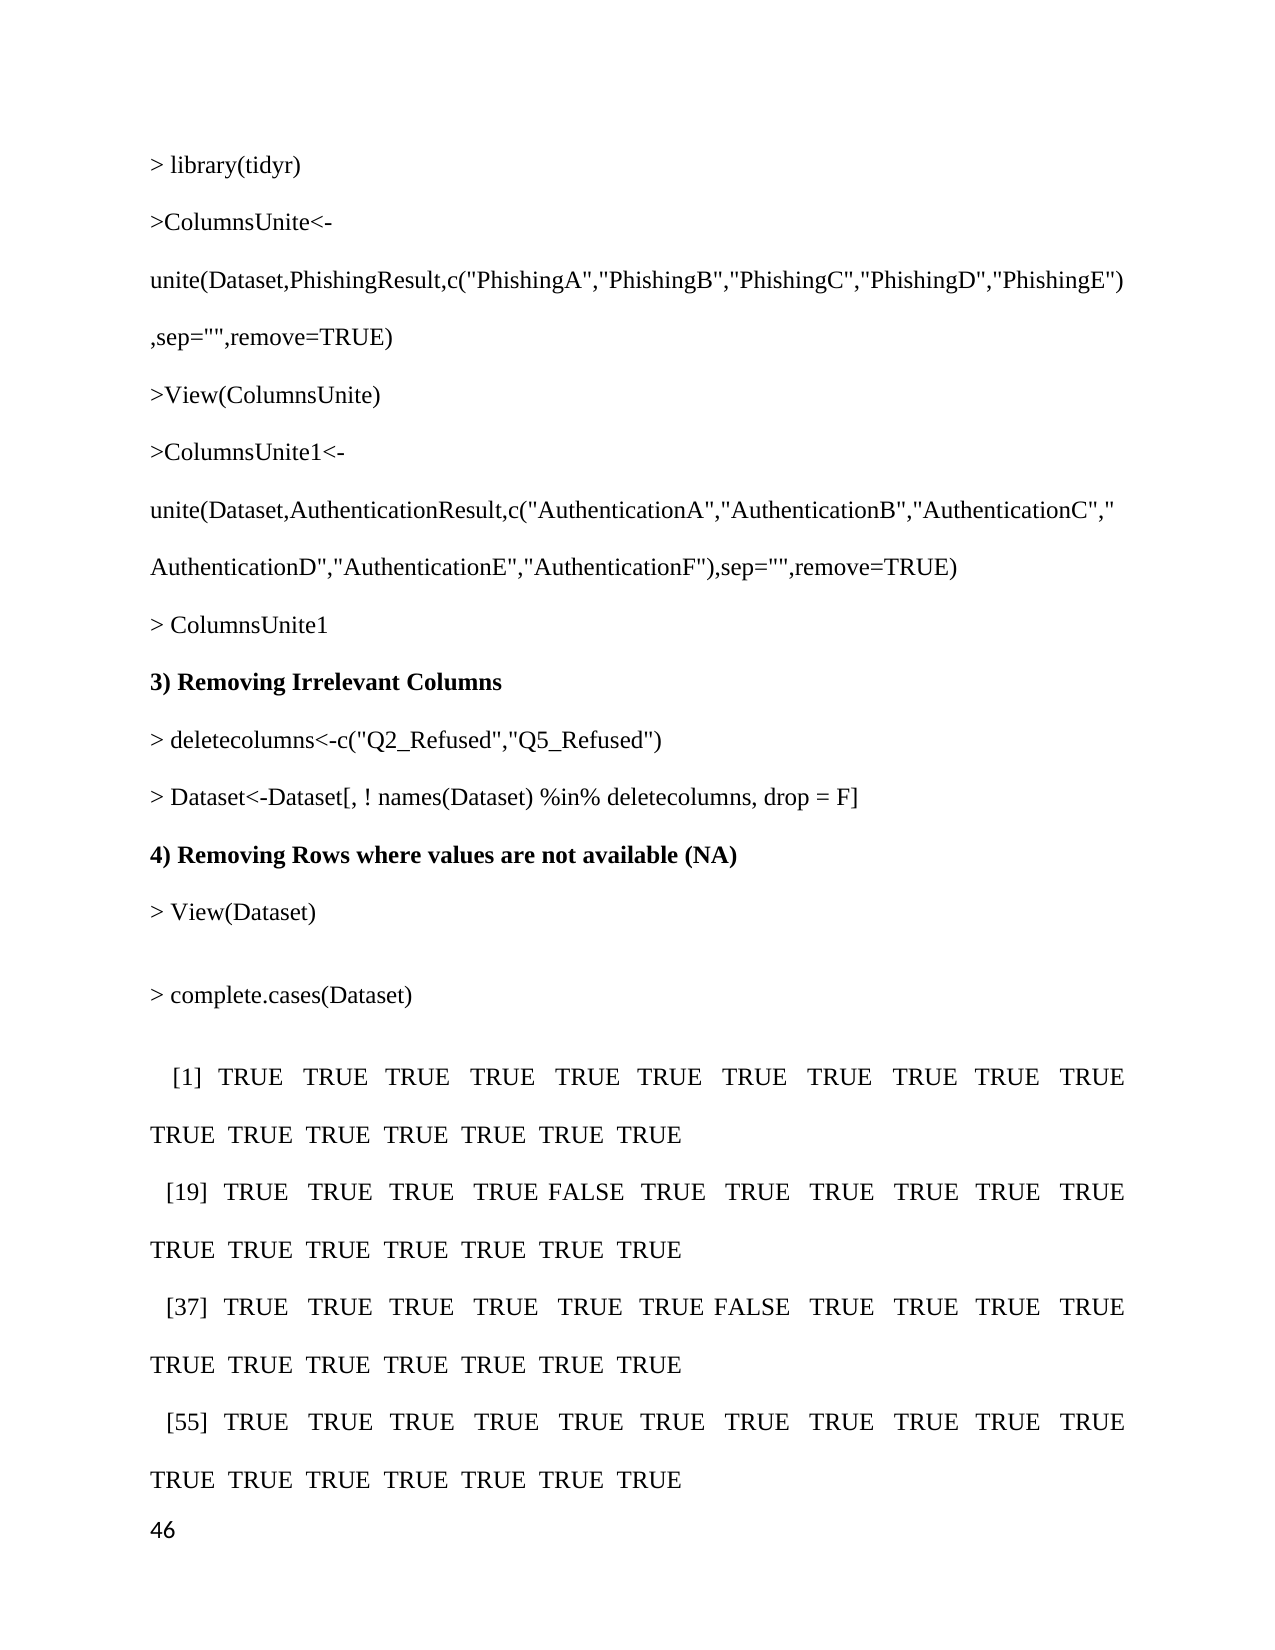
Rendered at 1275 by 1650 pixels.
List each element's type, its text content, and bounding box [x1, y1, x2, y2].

text > View(Dataset) [150, 897, 1125, 926]
text > ColumnsUnite1 [150, 610, 1125, 639]
text > Dataset<-Dataset[, ! names(Dataset) %in% deletecolumns, drop = F] [150, 782, 1125, 811]
text > library(tidyr) [150, 150, 1125, 179]
text > complete.cases(Dataset) [150, 980, 1125, 1009]
text > deletecolumns<-c("Q2_Refused","Q5_Refused") [150, 725, 1125, 754]
text 3) Removing Irrelevant Columns [150, 667, 1125, 696]
text 4) Removing Rows where values are not available (NA) [150, 840, 1125, 869]
text >View(ColumnsUnite) [150, 380, 1125, 409]
text >ColumnsUnite1<-unite(Dataset,AuthenticationResult,c("AuthenticationA","AuthenticationB","AuthenticationC","AuthenticationD","AuthenticationE","AuthenticationF"),sep="",remove=TRUE) [150, 437, 1125, 581]
text [37] TRUE TRUE TRUE TRUE TRUE TRUE FALSE TRUE TRUE TRUE TRUE TRUE TRUE TRUE TRUE TRUE TRUE TRUE [150, 1292, 1125, 1379]
text >ColumnsUnite<-unite(Dataset,PhishingResult,c("PhishingA","PhishingB","PhishingC","PhishingD","PhishingE"),sep="",remove=TRUE) [150, 207, 1125, 351]
text [55] TRUE TRUE TRUE TRUE TRUE TRUE TRUE TRUE TRUE TRUE TRUE TRUE TRUE TRUE TRUE TRUE TRUE TRUE [150, 1407, 1125, 1494]
text [1] TRUE TRUE TRUE TRUE TRUE TRUE TRUE TRUE TRUE TRUE TRUE TRUE TRUE TRUE TRUE TRUE TRUE TRUE [150, 1062, 1125, 1149]
text [19] TRUE TRUE TRUE TRUE FALSE TRUE TRUE TRUE TRUE TRUE TRUE TRUE TRUE TRUE TRUE TRUE TRUE TRUE [150, 1177, 1125, 1264]
